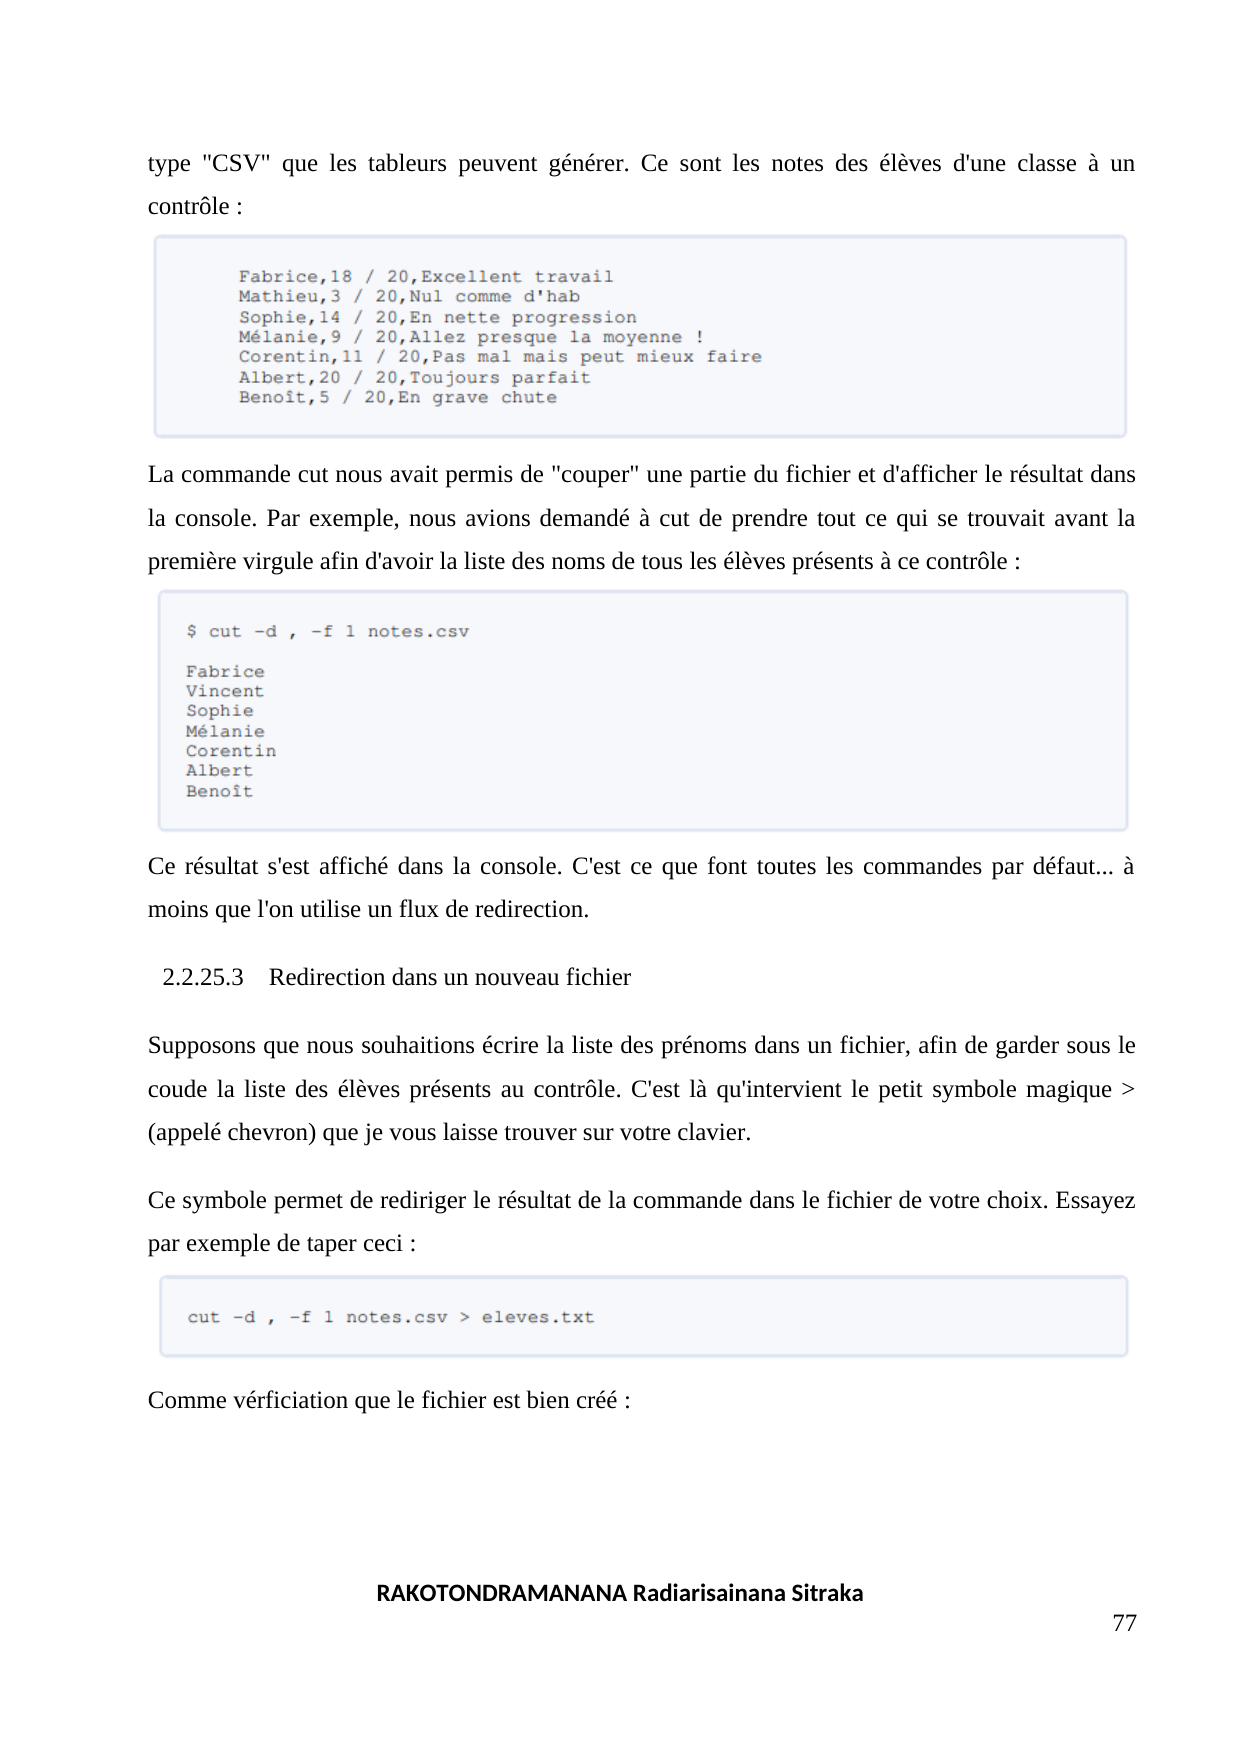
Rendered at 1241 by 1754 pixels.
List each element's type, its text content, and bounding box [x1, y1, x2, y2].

text Ce symbole permet de rediriger le résultat de la commande dans le fichier de votre choix. Essayez par exemple de taper ceci : [148, 1185, 1137, 1257]
picture [147, 1271, 1137, 1371]
text Ce résultat s'est affiché dans la console. C'est ce que font toutes les commandes par défaut... à moins que l'on utilise un flux de redirection. [148, 851, 1137, 923]
text La commande cut nous avait permis de "couper" une partie du fichier et d'afficher le résultat dans la console. Par exemple, nous avions demandé à cut de prendre tout ce qui se trouvait avant la première virgule afin d'avoir la liste des noms de tous les élèves présents à ce contrôle : [148, 459, 1137, 574]
picture [147, 233, 1137, 446]
text Comme vérficiation que le fichier est bien créé : [148, 1385, 1137, 1414]
text Supposons que nous souhaitions écrire la liste des prénoms dans un fichier, afin de garder sous le coude la liste des élèves présents au contrôle. C'est là qu'intervient le petit symbole magique > (appelé chevron) que je vous laisse trouver sur votre clavier. [148, 1031, 1137, 1146]
picture [147, 588, 1137, 837]
subtitle Redirection dans un nouveau fichier [162, 962, 1137, 991]
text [148, 148, 1137, 219]
